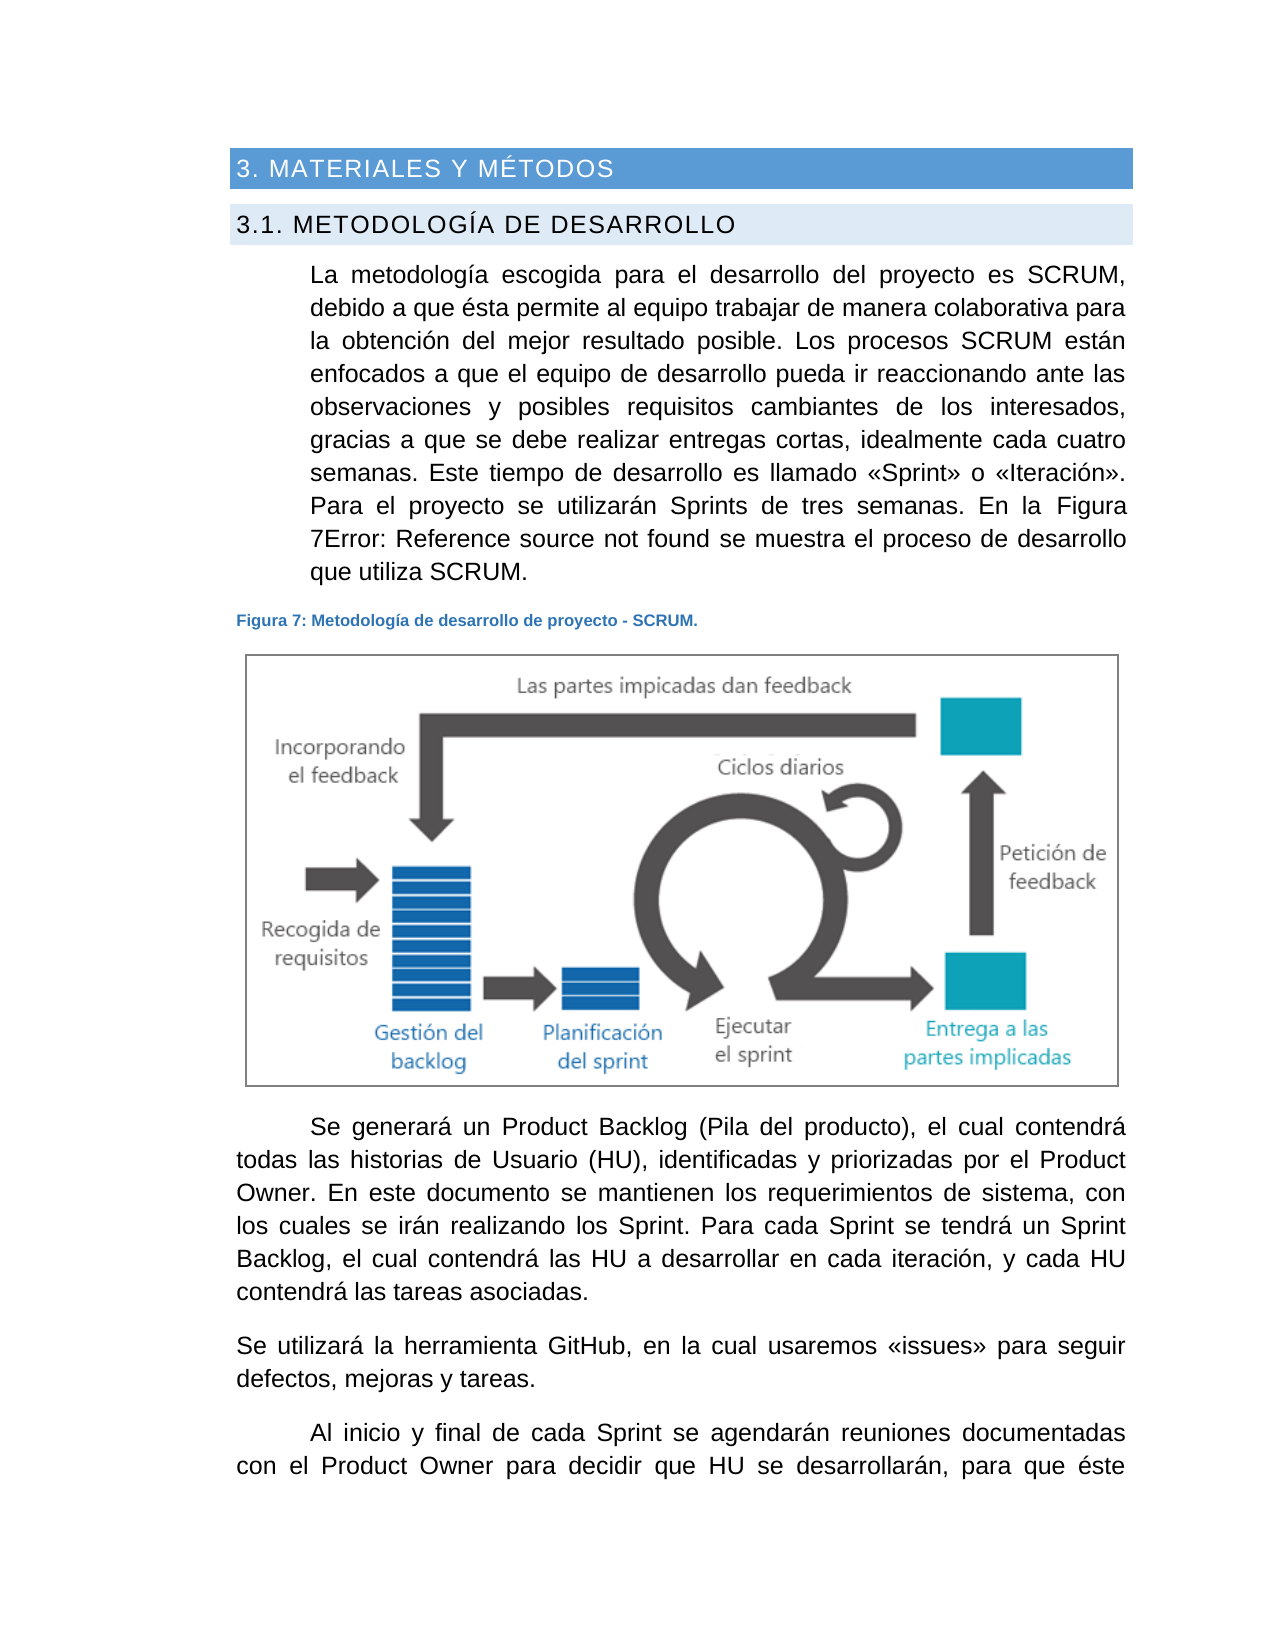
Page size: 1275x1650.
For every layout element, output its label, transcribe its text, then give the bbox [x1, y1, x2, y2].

text Se utilizará la herramienta GitHub, en la cual usaremos «issues» para seguir defectos, mejoras y tareas. [236, 1331, 1127, 1393]
subtitle 3. MATERIALES Y MÉTODOS [236, 154, 1127, 183]
text Figura 7: Metodología de desarrollo de proyecto - SCRUM. [236, 611, 1127, 630]
picture [247, 656, 1117, 1085]
text Se generará un Product Backlog (Pila del producto), el cual contendrá todas las historias de Usuario (HU), identificadas y priorizadas por el Product Owner. En este documento se mantienen los requerimientos de sistema, con los cuales se irán realizando los Sprint. Para cada Sprint se tendrá un Sprint Backlog, el cual contendrá las HU a desarrollar en cada iteración, y cada HU contendrá las tareas asociadas. [236, 1112, 1127, 1306]
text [236, 1418, 1127, 1479]
subtitle 3.1. METODOLOGÍA DE DESARROLLO [236, 210, 1127, 239]
